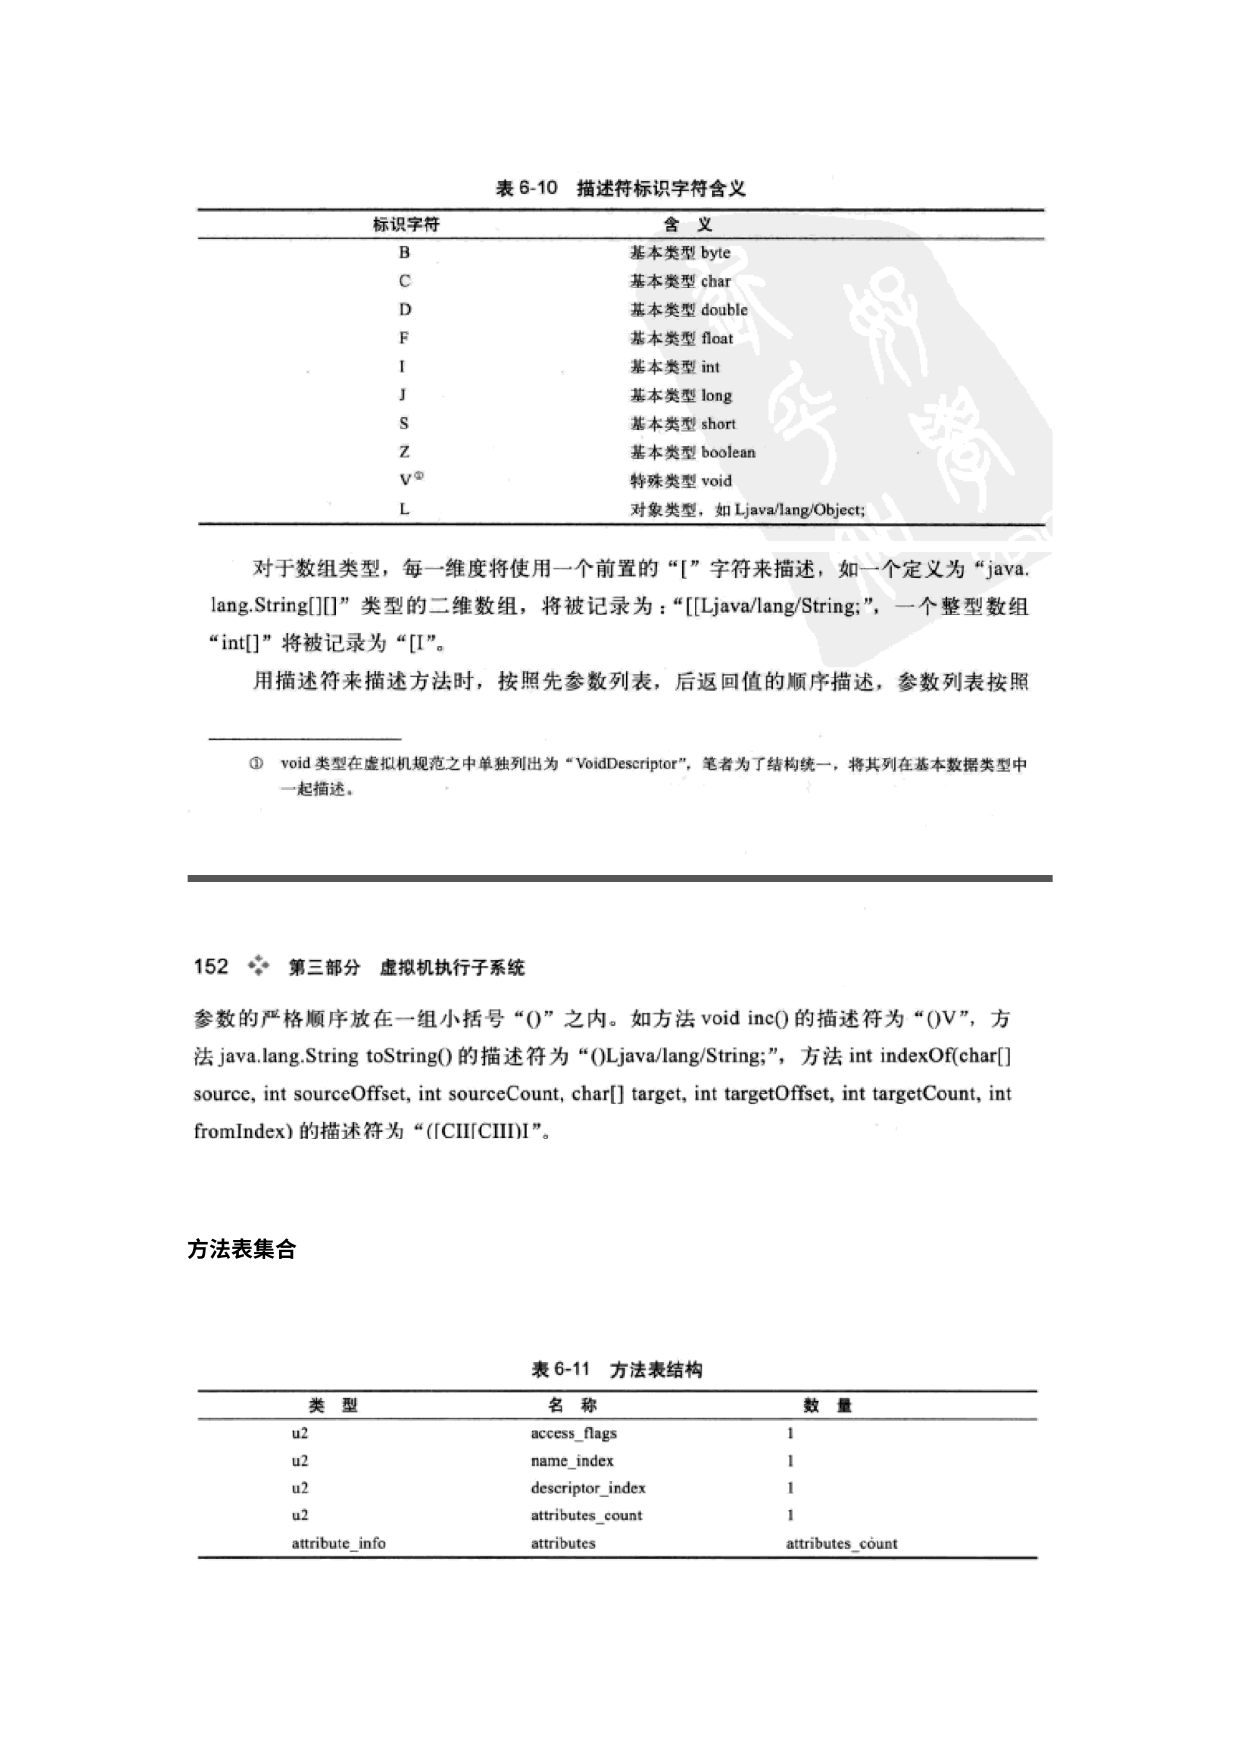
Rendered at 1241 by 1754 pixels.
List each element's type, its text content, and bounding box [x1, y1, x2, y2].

subtitle 方法表集合 [187, 1231, 1053, 1264]
picture [187, 162, 1053, 541]
picture [187, 552, 1053, 1139]
picture [187, 1344, 1053, 1568]
